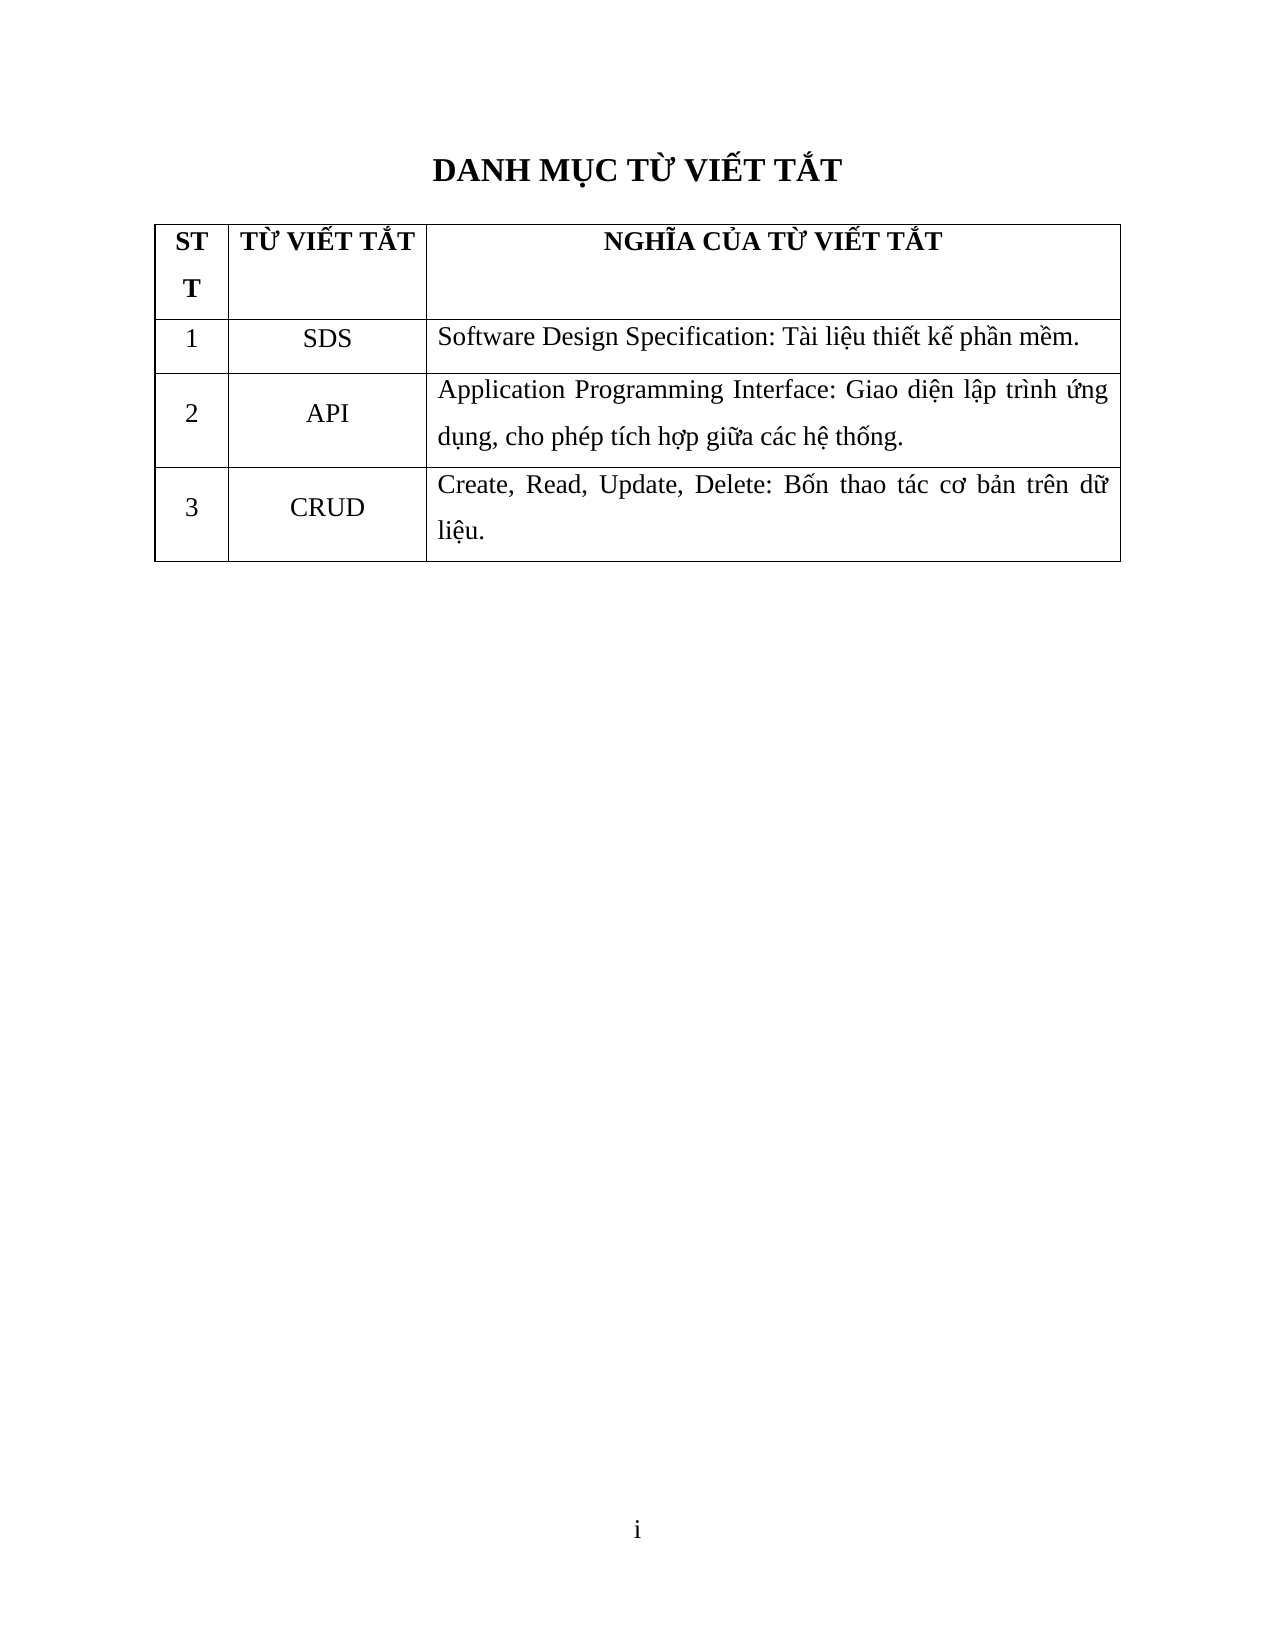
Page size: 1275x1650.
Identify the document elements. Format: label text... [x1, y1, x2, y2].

table_cell 3 [156, 468, 228, 561]
table_cell API [229, 374, 426, 467]
text DANH MỤC TỪ VIẾT TẮT [150, 150, 1125, 188]
table_cell Create, Read, Update, Delete: Bốn thao tác cơ bản trên dữ liệu. [427, 468, 1120, 561]
table_cell Software Design Specification: Tài liệu thiết kế phần mềm. [427, 320, 1120, 372]
table_cell 2 [156, 374, 228, 467]
table_cell CRUD [229, 468, 426, 561]
table_cell Application Programming Interface: Giao diện lập trình ứng dụng, cho phép tích hợp giữa các hệ thống. [427, 374, 1120, 467]
table_cell SDS [229, 320, 426, 372]
table_header TỪ VIẾT TẮT [229, 225, 426, 318]
table_cell 1 [156, 320, 228, 372]
table_header STT [156, 225, 228, 318]
table_header NGHĨA CỦA TỪ VIẾT TẮT [427, 225, 1120, 318]
